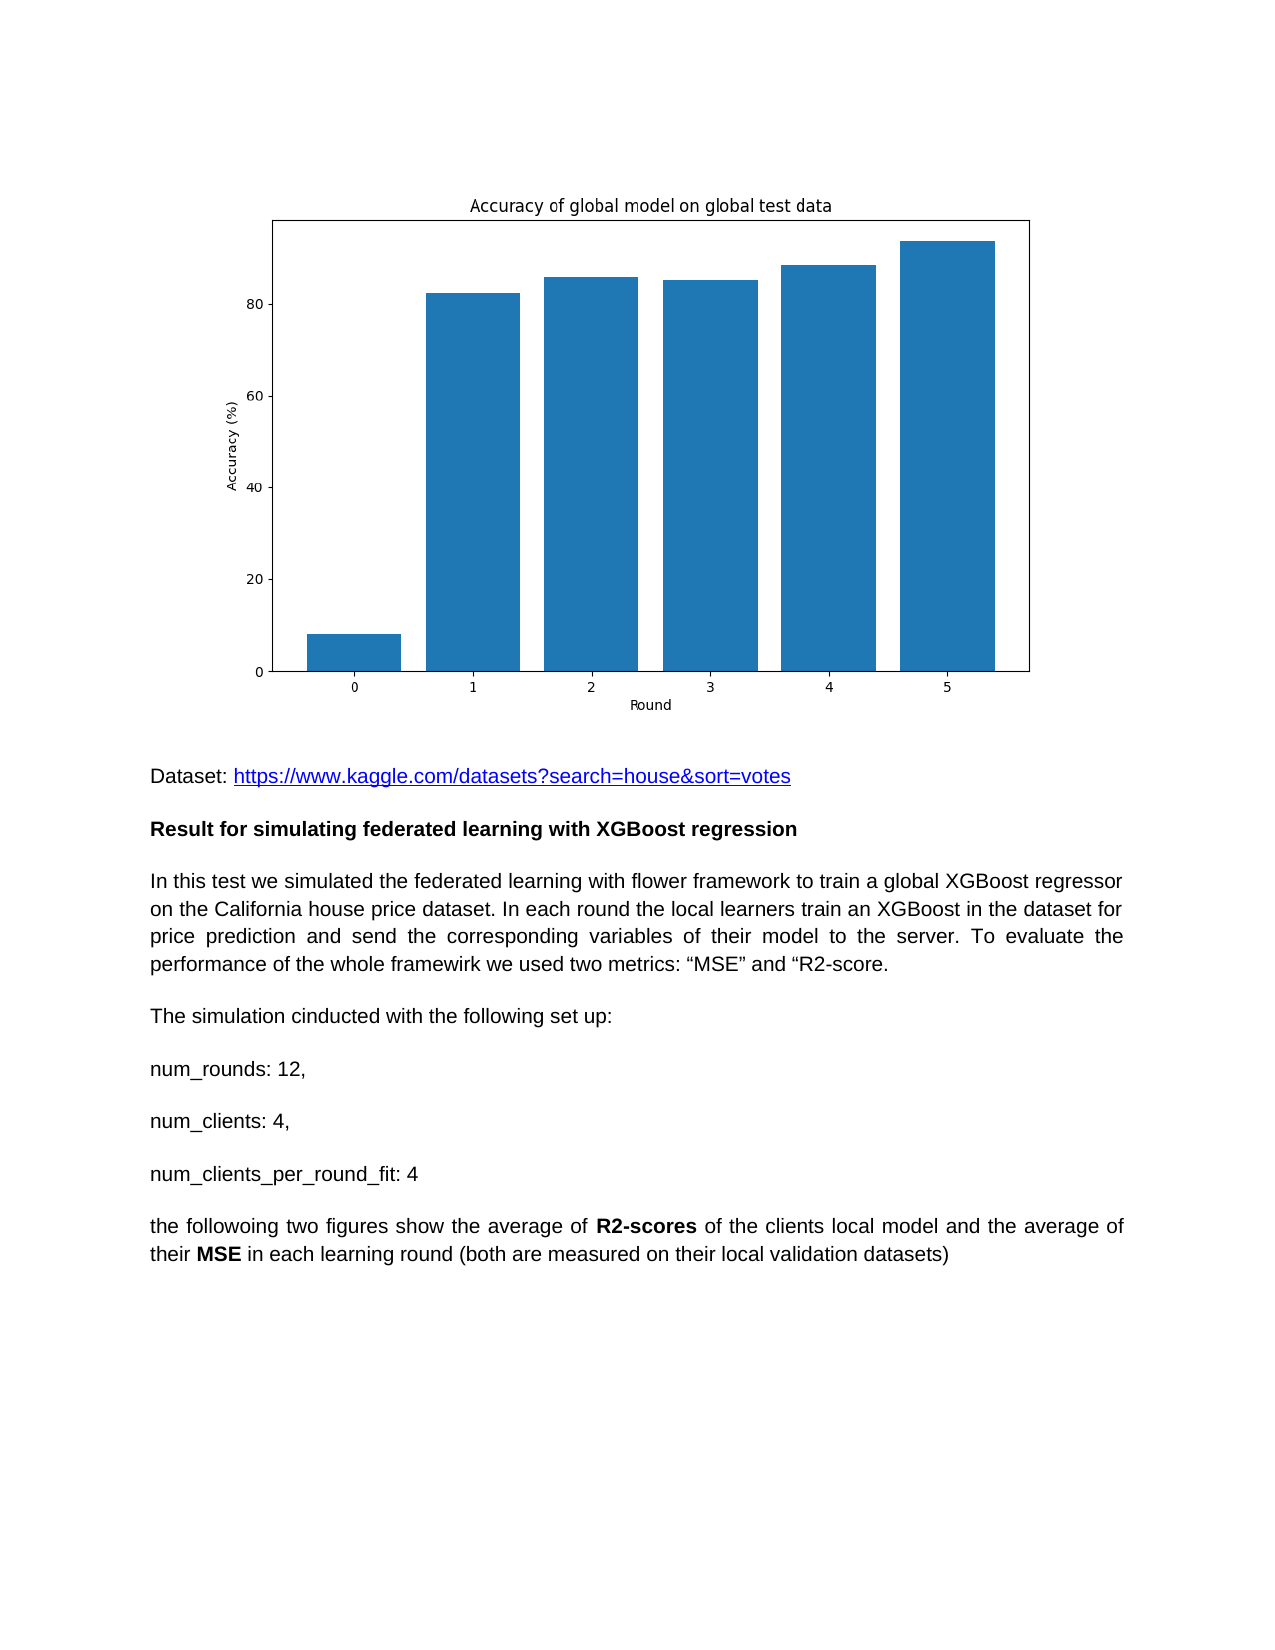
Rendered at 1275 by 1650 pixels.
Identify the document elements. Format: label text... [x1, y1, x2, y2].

text num_clients: 4, [150, 1109, 1125, 1133]
text the followoing two figures show the average of R2-scores of the clients local model and the average of their MSE in each learning round (both are measured on their local validation datasets) [150, 1214, 1125, 1265]
text num_rounds: 12, [150, 1056, 1125, 1080]
text In this test we simulated the federated learning with flower framework to train a global XGBoost regressor on the California house price dataset. In each round the local learners train an XGBoost in the dataset for price prediction and send the corresponding variables of their model to the server. To evaluate the performance of the whole framewirk we used two metrics: “MSE” and “R2-score. [150, 869, 1125, 975]
text The simulation cinducted with the following set up: [150, 1004, 1125, 1028]
picture [150, 150, 1125, 735]
text Result for simulating federated learning with XGBoost regression [150, 816, 1125, 840]
text num_clients_per_round_fit: 4 [150, 1161, 1125, 1185]
text Dataset: https://www.kaggle.com/datasets?search=house&sort=votes [150, 764, 1125, 788]
